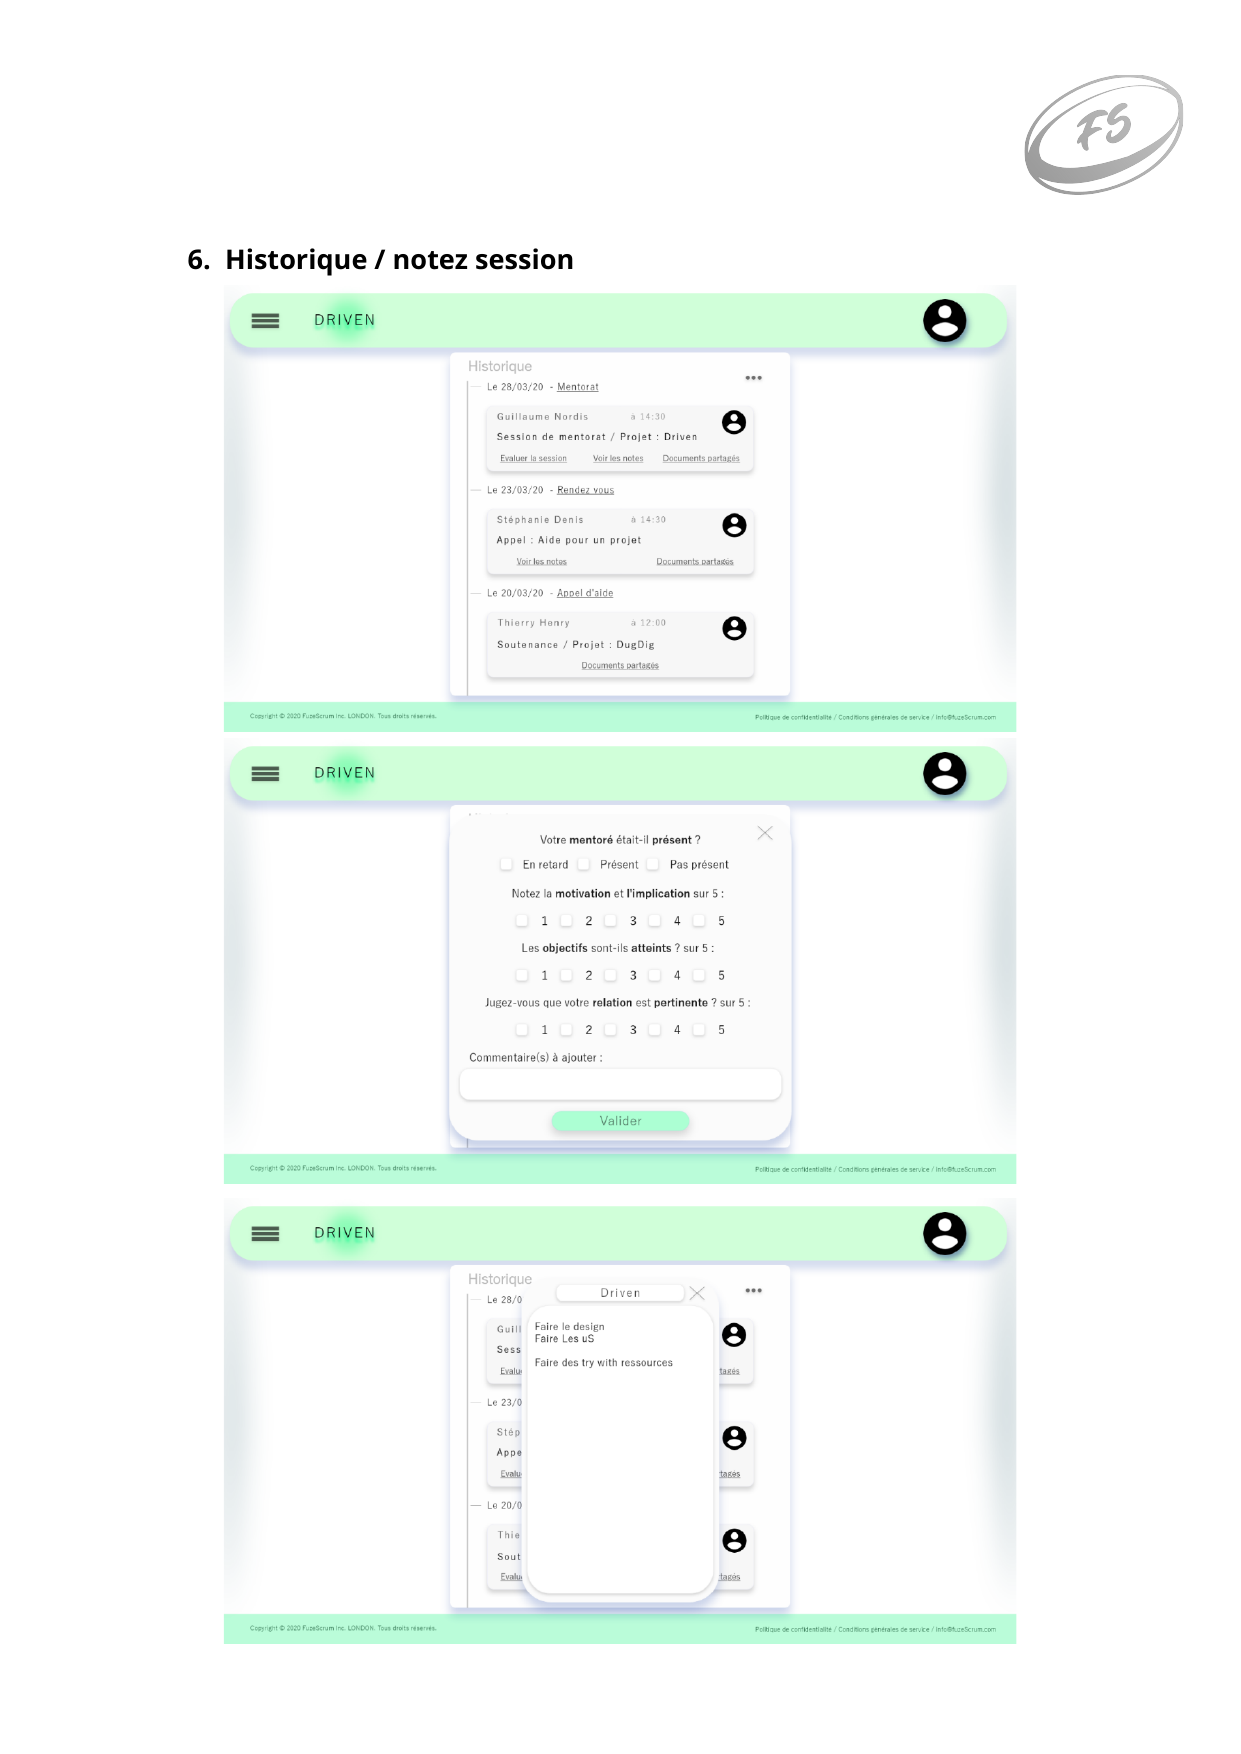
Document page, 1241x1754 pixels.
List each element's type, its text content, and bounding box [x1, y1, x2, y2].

picture [223, 285, 1017, 732]
picture [1024, 75, 1184, 195]
picture [223, 1198, 1017, 1644]
list Historique / notez session [187, 241, 1183, 277]
picture [223, 738, 1017, 1184]
